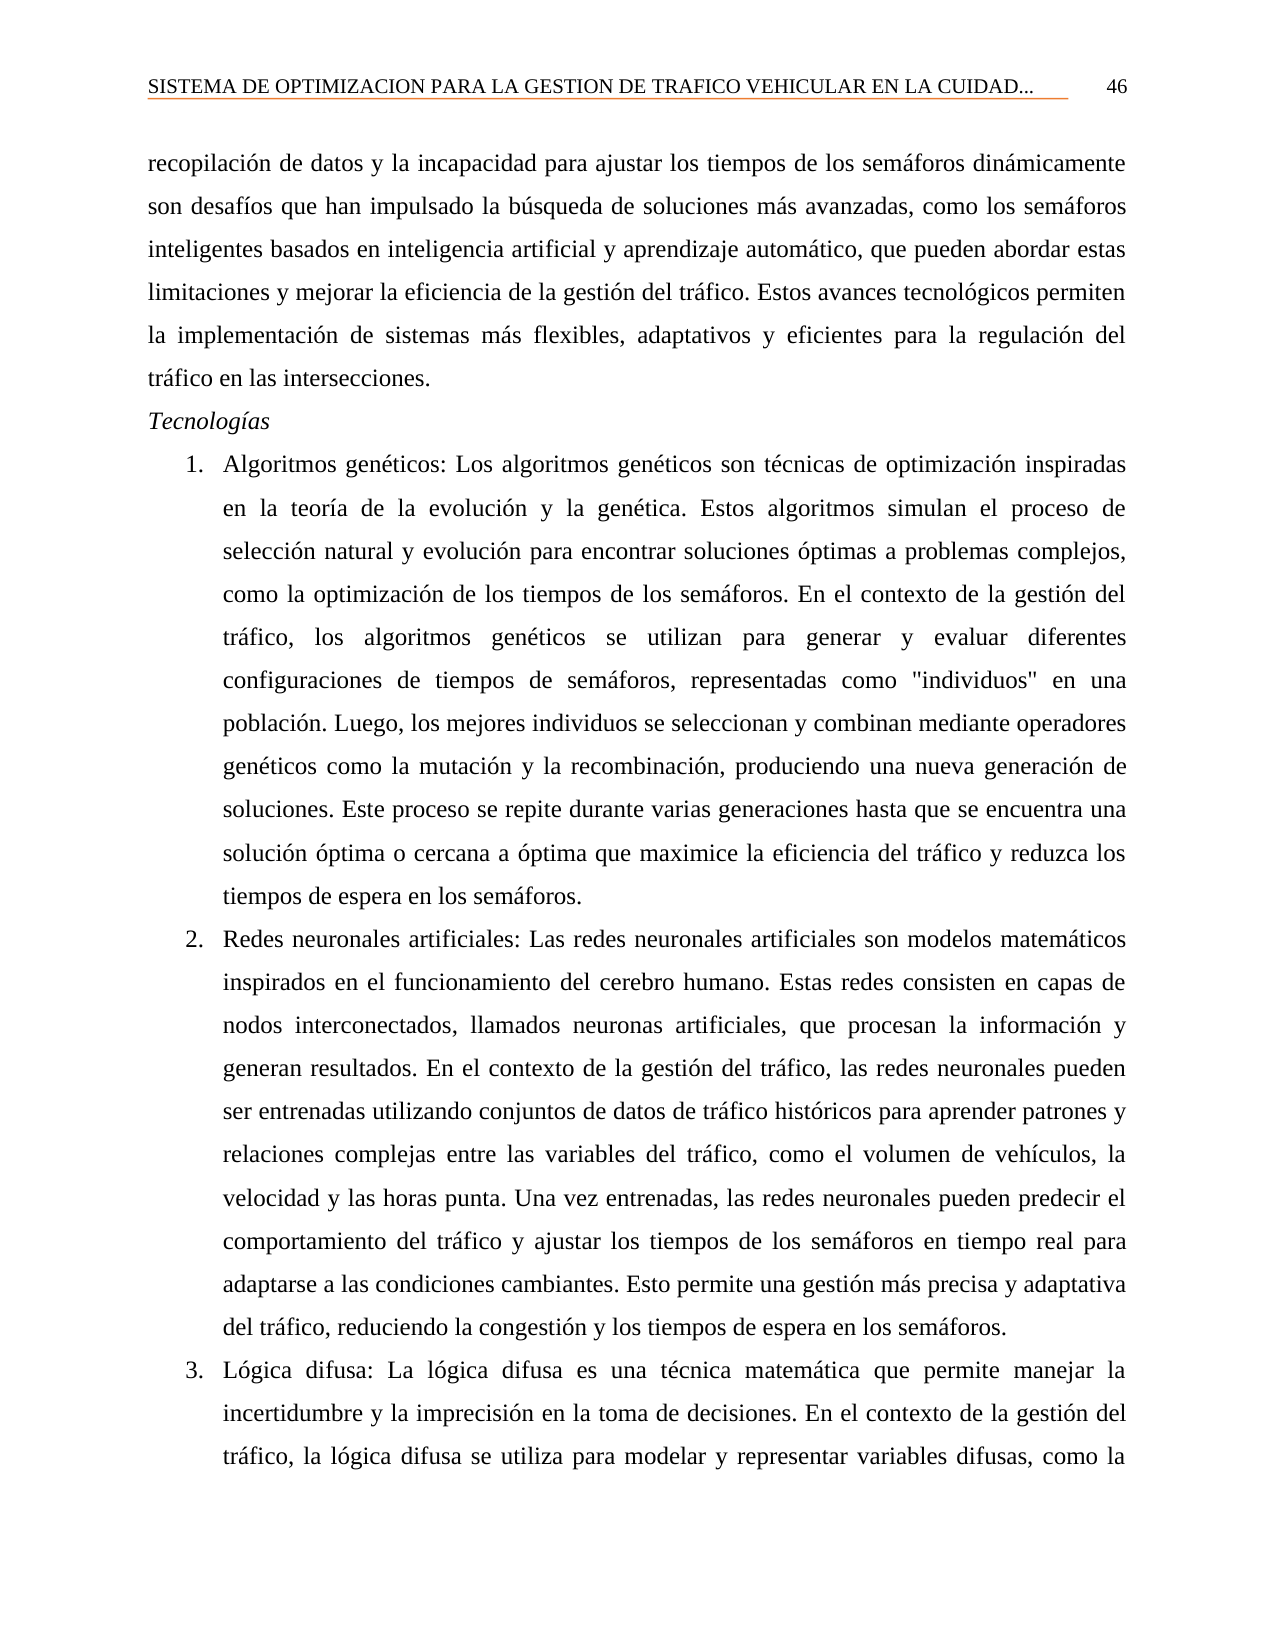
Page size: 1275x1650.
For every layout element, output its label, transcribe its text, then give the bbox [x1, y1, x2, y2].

subtitle Tecnologías [148, 406, 1127, 435]
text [148, 148, 1127, 392]
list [185, 1388, 1127, 1460]
list Redes neuronales artificiales: Las redes neuronales artificiales son modelos matemáticos inspirados en el funcionamiento del cerebro humano. Estas redes consisten en capas de nodos interconectados, llamados neuronas artificiales, que procesan la información y generan resultados. En el contexto de la gestión del tráfico, las redes neuronales pueden ser entrenadas utilizando conjuntos de datos de tráfico históricos para aprender patrones y relaciones complejas entre las variables del tráfico, como el volumen de vehículos, la velocidad y las horas punta. Una vez entrenadas, las redes neuronales pueden predecir el comportamiento del tráfico y ajustar los tiempos de los semáforos en tiempo real para adaptarse a las condiciones cambiantes. Esto permite una gestión más precisa y adaptativa del tráfico, reduciendo la congestión y los tiempos de espera en los semáforos. [185, 941, 1127, 1357]
list Algoritmos genéticos: Los algoritmos genéticos son técnicas de optimización inspiradas en la teoría de la evolución y la genética. Estos algoritmos simulan el proceso de selección natural y evolución para encontrar soluciones óptimas a problemas complejos, como la optimización de los tiempos de los semáforos. En el contexto de la gestión del tráfico, los algoritmos genéticos se utilizan para generar y evaluar diferentes configuraciones de tiempos de semáforos, representadas como "individuos" en una población. Luego, los mejores individuos se seleccionan y combinan mediante operadores genéticos como la mutación y la recombinación, produciendo una nueva generación de soluciones. Este proceso se repite durante varias generaciones hasta que se encuentra una solución óptima o cercana a óptima que maximice la eficiencia del tráfico y reduzca los tiempos de espera en los semáforos. [185, 449, 1127, 909]
